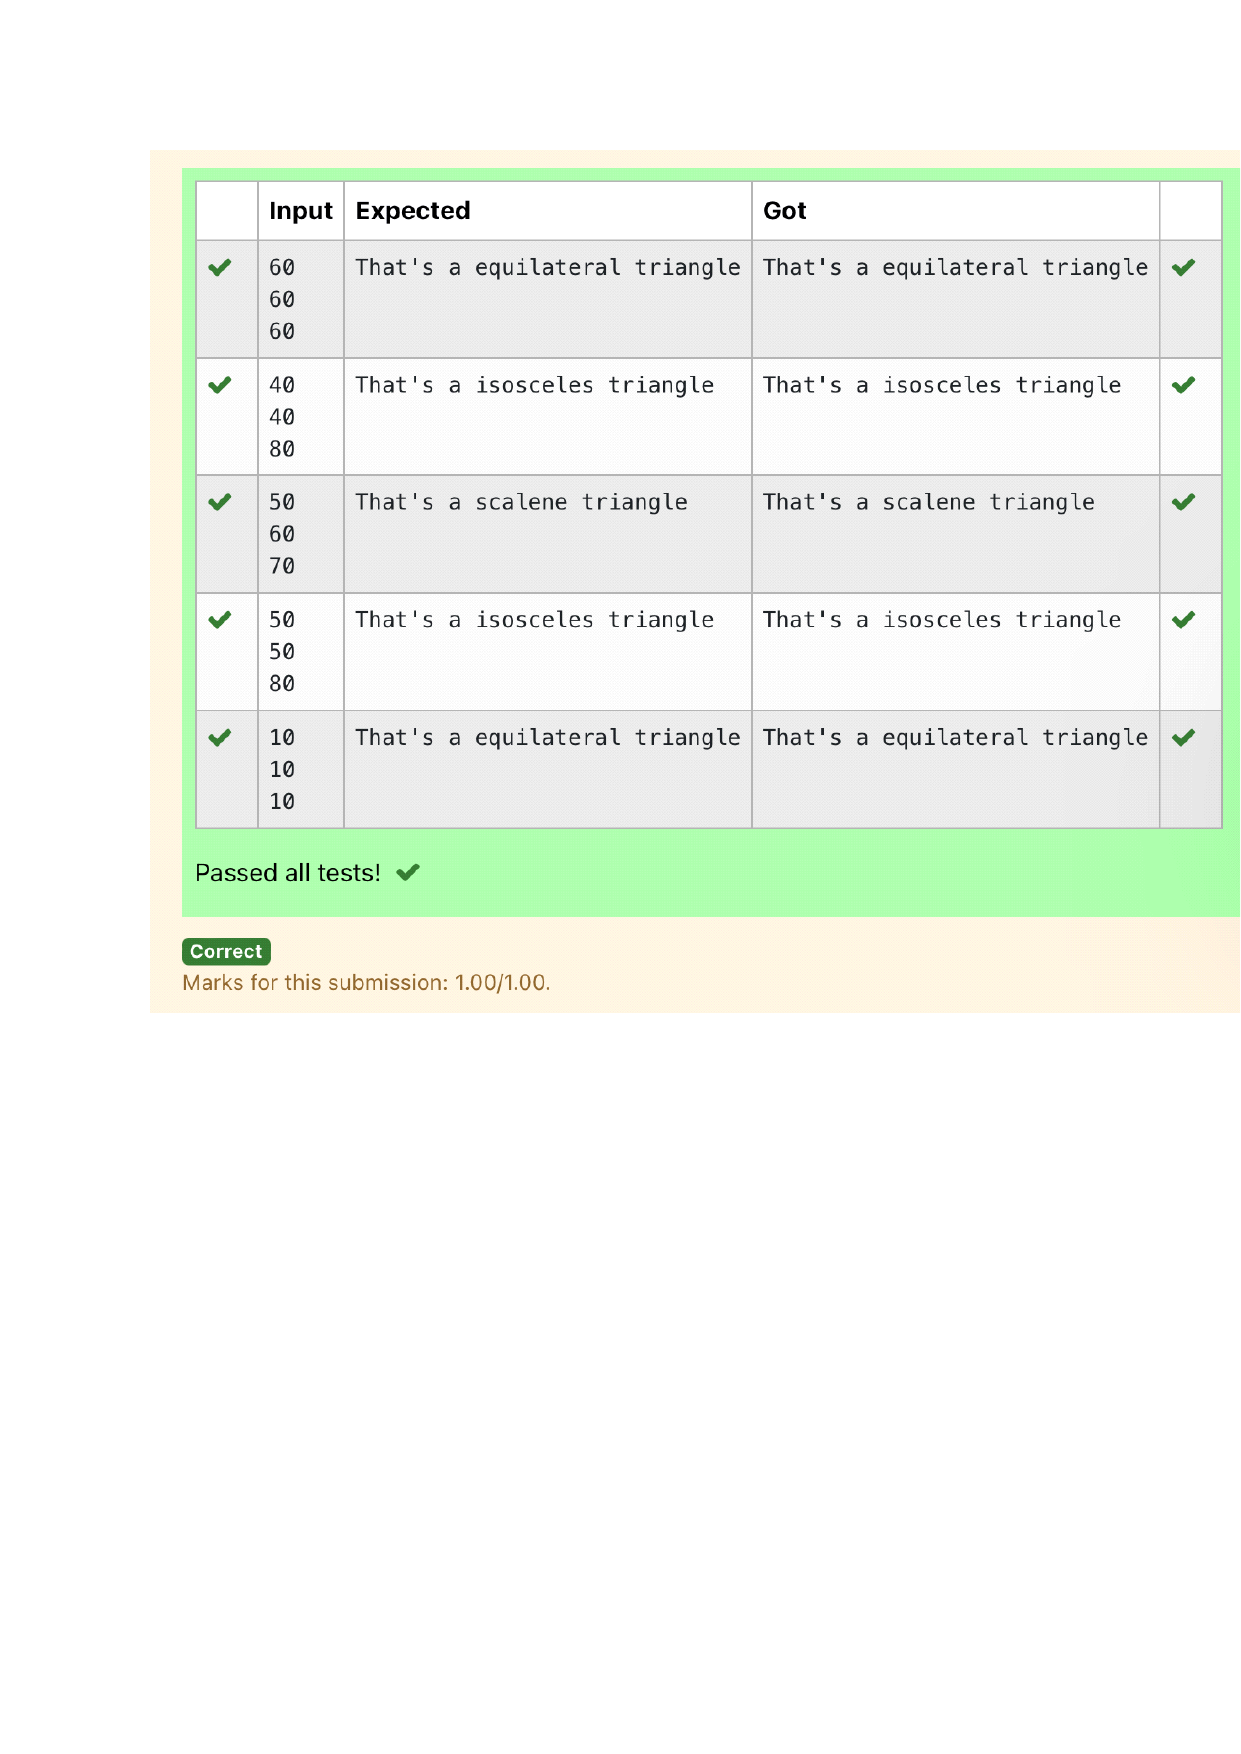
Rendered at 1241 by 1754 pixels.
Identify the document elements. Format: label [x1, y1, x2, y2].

picture [150, 150, 1241, 1013]
